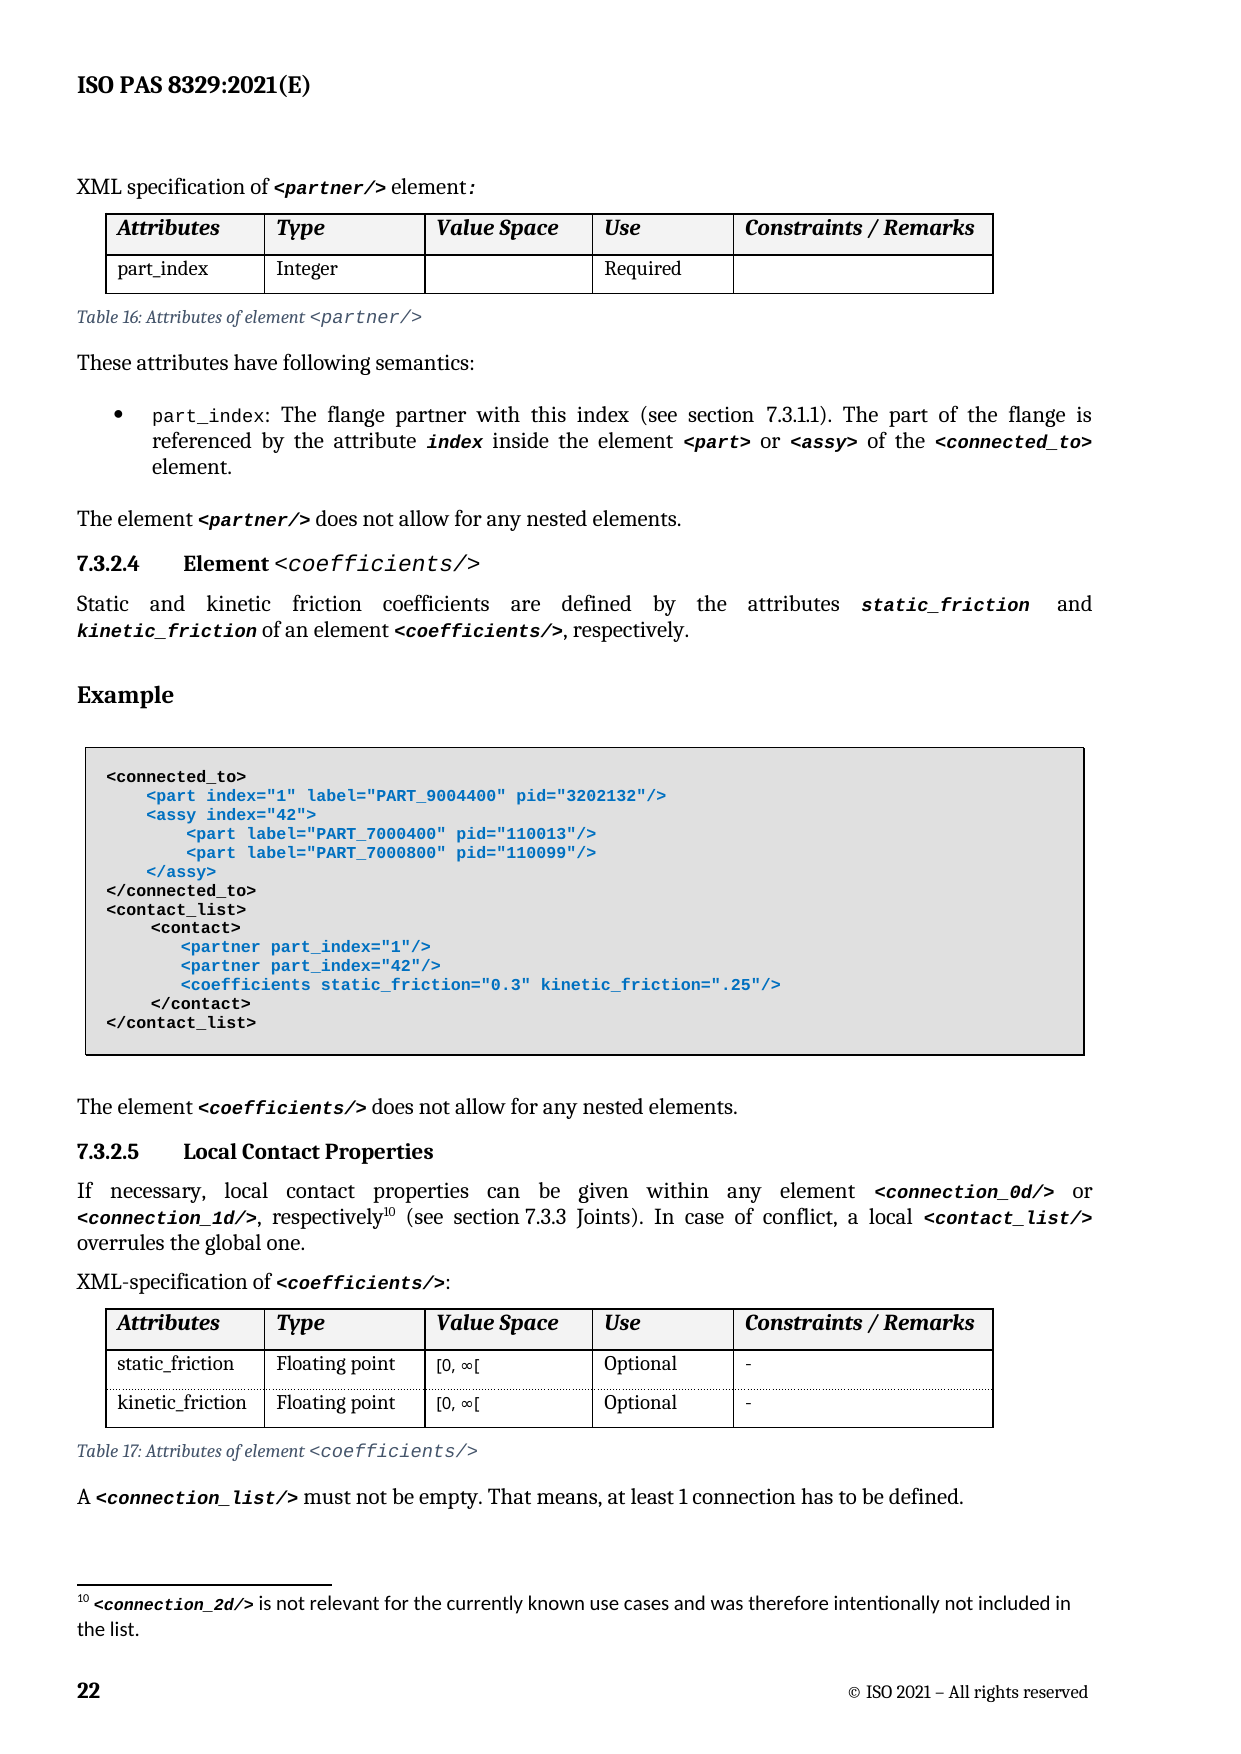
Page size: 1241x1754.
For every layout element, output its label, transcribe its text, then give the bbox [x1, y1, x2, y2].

text <assy index="42"> [86, 804, 1083, 822]
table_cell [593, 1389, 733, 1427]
text </assy> [86, 860, 1083, 879]
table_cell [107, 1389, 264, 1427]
text These attributes have following semantics: [77, 350, 1092, 376]
list part_index: The flange partner with this index (see section 7.3.1.1). The part of the flange is referenced by the attribute index inside the element <part> or <assy> of the <connected_to> element. [114, 401, 1092, 481]
text Table 16: Attributes of element <partner/> [77, 307, 1092, 329]
text The element <coefficients/> does not allow for any nested elements. [77, 1093, 1092, 1120]
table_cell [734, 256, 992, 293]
text <partner part_index="1"/> [86, 936, 1083, 954]
subtitle Element <coefficients/> [77, 551, 1092, 578]
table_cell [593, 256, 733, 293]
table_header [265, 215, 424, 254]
text A <connection_list/> must not be empty. That means, at least 1 connection has to be defined. [77, 1484, 1092, 1510]
text If necessary, local contact properties can be given within any element <connection_0d/> or <connection_1d/>, respectively (see section 7.3.3 Joints). In case of conflict, a local <contact_list/> overrules the global one. [77, 1177, 1092, 1257]
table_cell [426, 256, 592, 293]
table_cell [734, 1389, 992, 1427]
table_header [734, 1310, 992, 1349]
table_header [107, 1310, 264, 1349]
text The element <partner/> does not allow for any nested elements. [77, 506, 1092, 532]
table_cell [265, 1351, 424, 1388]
text XML specification of <partner/> element: [77, 174, 1092, 200]
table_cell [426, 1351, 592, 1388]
text <connected_to> [86, 766, 1083, 785]
text <contact> [86, 917, 1083, 936]
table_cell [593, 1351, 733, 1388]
text XML-specification of <coefficients/>: [77, 1269, 1092, 1295]
text <part index="1" label="PART_9004400" pid="3202132"/> [86, 785, 1083, 804]
text Example [77, 681, 1092, 709]
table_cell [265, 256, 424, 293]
text Table 17: Attributes of element <coefficients/> [77, 1441, 1092, 1463]
text <partner part_index="42"/> [86, 954, 1083, 973]
text <part label="PART_7000400" pid="110013"/> [86, 822, 1083, 841]
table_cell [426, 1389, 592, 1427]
subtitle Local Contact Properties [77, 1139, 1092, 1165]
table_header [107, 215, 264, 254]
text </contact> [86, 992, 1083, 1011]
text </contact_list> [86, 1011, 1083, 1030]
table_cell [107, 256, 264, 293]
text <part label="PART_7000800" pid="110099"/> [86, 841, 1083, 860]
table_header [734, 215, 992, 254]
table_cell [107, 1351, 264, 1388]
text </connected_to> [86, 879, 1083, 898]
text Static and kinetic friction coefficients are defined by the attributes static_friction and kinetic_friction of an element <coefficients/>, respectively. [77, 591, 1092, 643]
text <coefficients static_friction="0.3" kinetic_friction=".25"/> [86, 973, 1083, 992]
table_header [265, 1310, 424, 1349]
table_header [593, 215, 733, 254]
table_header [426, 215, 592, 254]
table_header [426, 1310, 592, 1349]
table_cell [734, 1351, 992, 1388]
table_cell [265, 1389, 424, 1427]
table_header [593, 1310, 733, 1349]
text <contact_list> [86, 898, 1083, 917]
